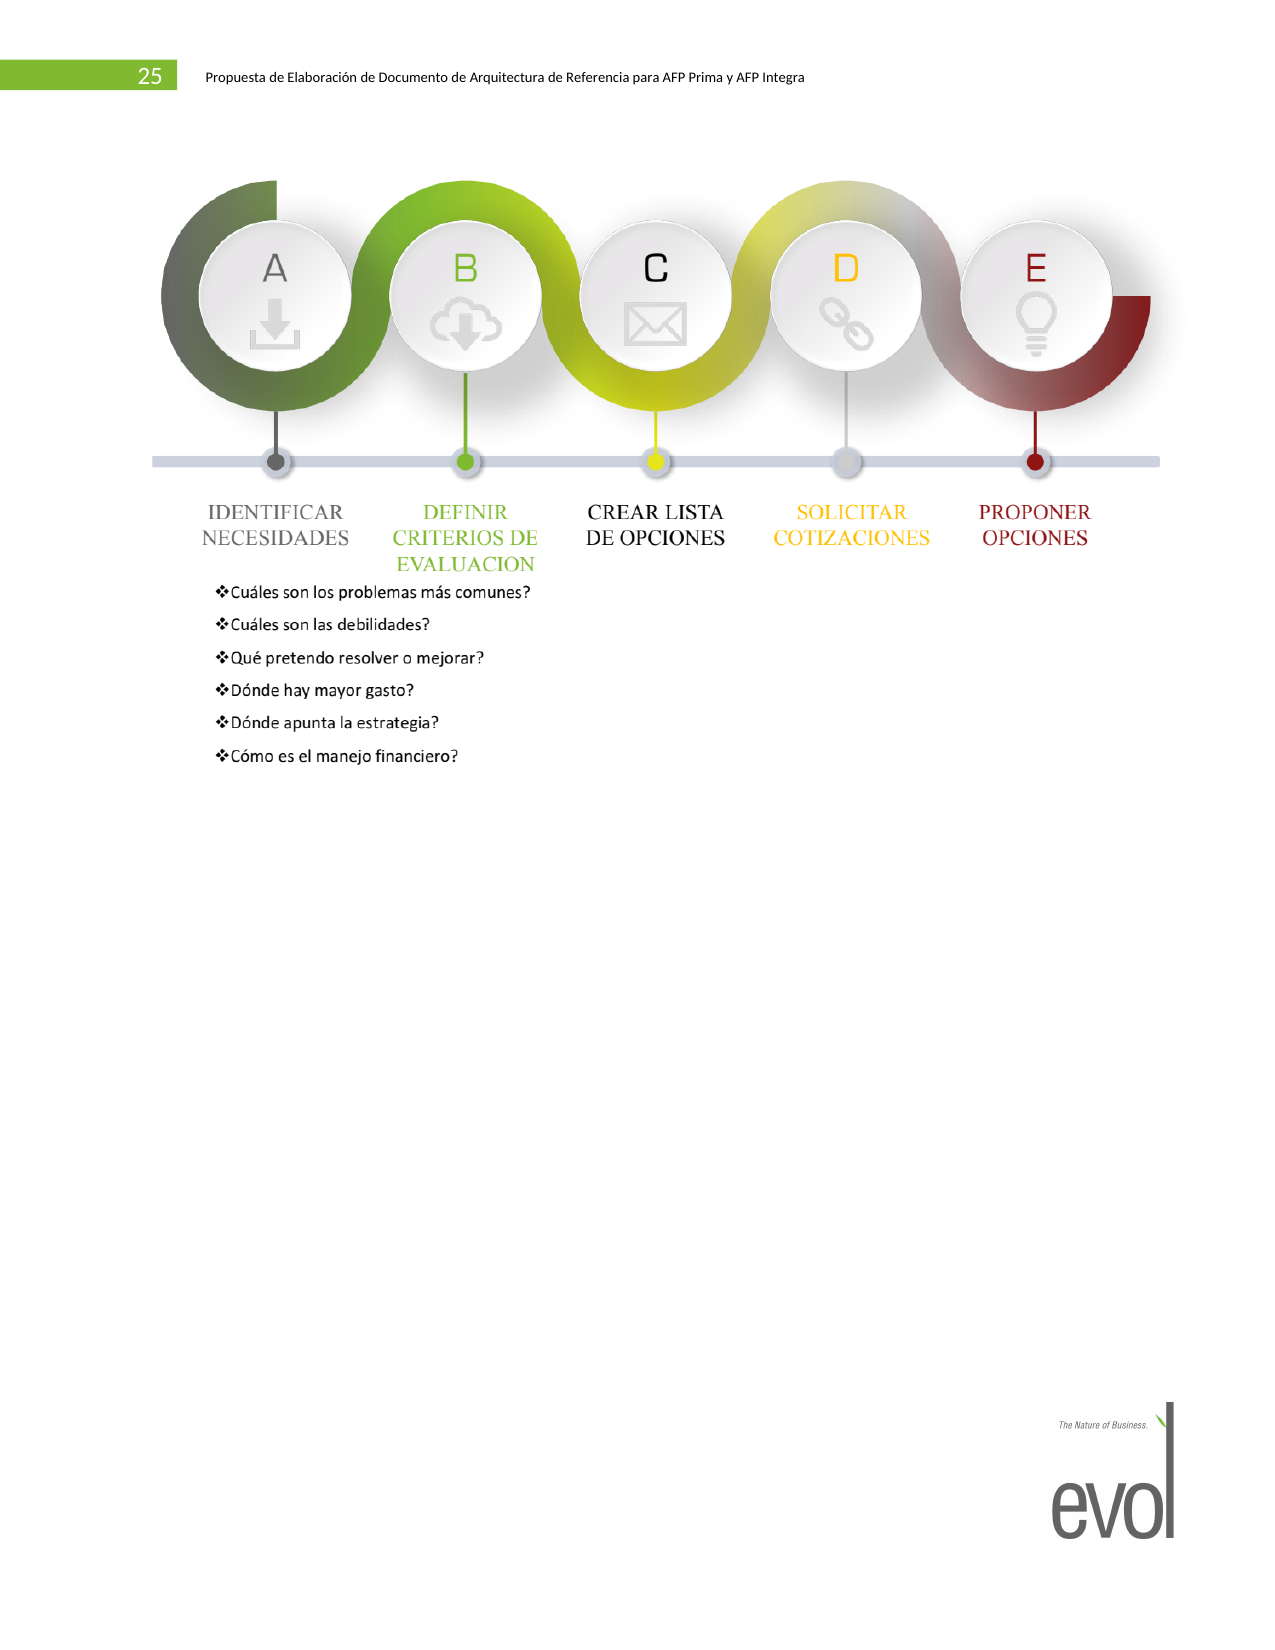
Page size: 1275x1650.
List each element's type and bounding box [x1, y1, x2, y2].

picture [1052, 1402, 1174, 1539]
